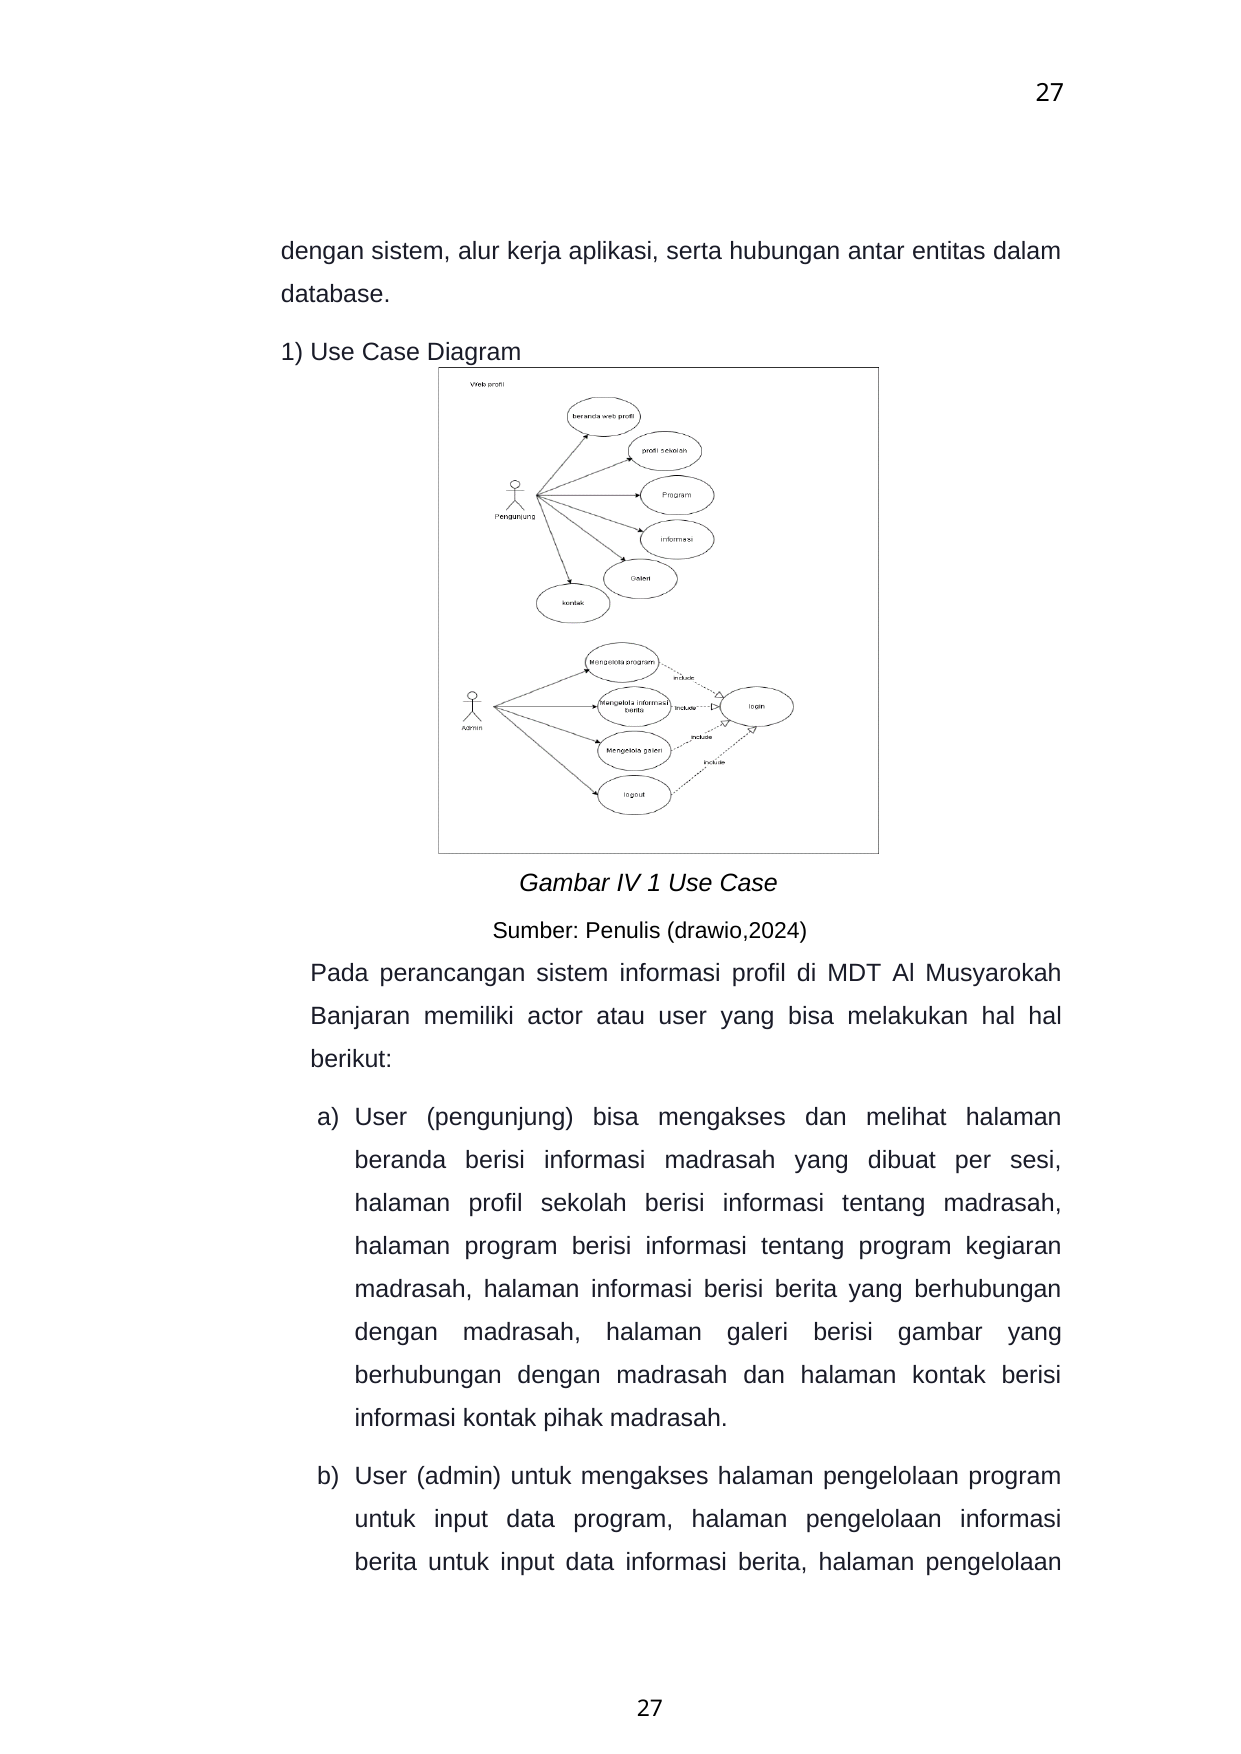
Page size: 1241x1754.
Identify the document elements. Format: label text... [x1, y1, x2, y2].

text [281, 236, 1063, 308]
picture [438, 367, 879, 854]
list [317, 1461, 1063, 1576]
list Use Case Diagram [281, 337, 1063, 365]
text Sumber: Penulis (drawio,2024) [236, 917, 1063, 944]
list User (pengunjung) bisa mengakses dan melihat halaman beranda berisi informasi madrasah yang dibuat per sesi, halaman profil sekolah berisi informasi tentang madrasah, halaman program berisi informasi tentang program kegiaran madrasah, halaman informasi berisi berita yang berhubungan dengan madrasah, halaman galeri berisi gambar yang berhubungan dengan madrasah dan halaman kontak berisi informasi kontak pihak madrasah. [317, 1102, 1063, 1432]
text Pada perancangan sistem informasi profil di MDT Al Musyarokah Banjaran memiliki actor atau user yang bisa melakukan hal hal berikut: [310, 958, 1063, 1073]
